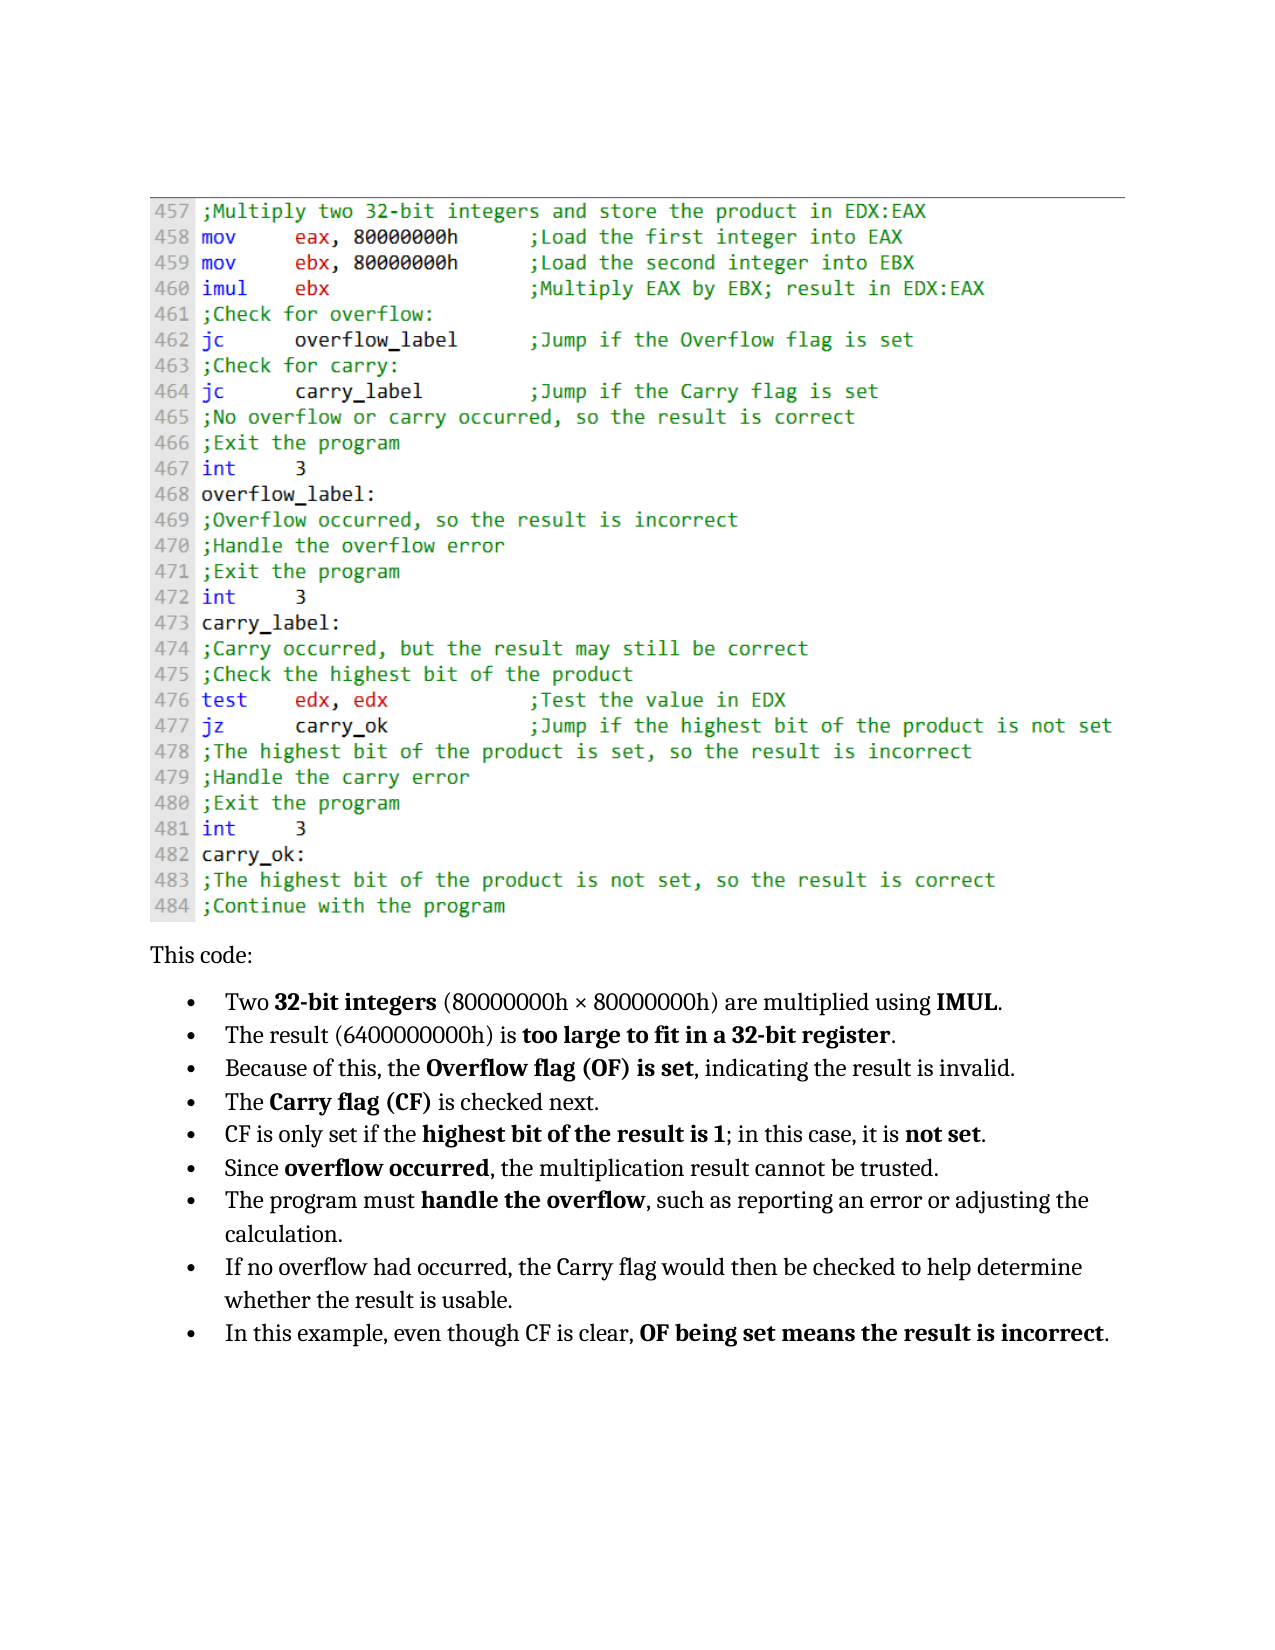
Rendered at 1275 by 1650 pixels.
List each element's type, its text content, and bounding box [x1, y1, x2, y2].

list Two 32-bit integers (80000000h × 80000000h) are multiplied using IMUL. [187, 988, 1125, 1017]
list The result (6400000000h) is too large to fit in a 32-bit register. [187, 1021, 1125, 1050]
list Since overflow occurred, the multiplication result cannot be trusted. [187, 1153, 1125, 1182]
text This code: [150, 941, 1125, 969]
list CF is only set if the highest bit of the result is 1; in this case, it is not set. [187, 1120, 1125, 1149]
picture [150, 197, 1125, 922]
list The Carry flag (CF) is checked next. [187, 1087, 1125, 1116]
list In this example, even though CF is clear, OF being set means the result is incorrect. [187, 1318, 1125, 1347]
list Because of this, the Overflow flag (OF) is set, indicating the result is invalid. [187, 1054, 1125, 1083]
list If no overflow had occurred, the Carry flag would then be checked to help determine whether the result is usable. [187, 1252, 1125, 1314]
list The program must handle the overflow, such as reporting an error or adjusting the calculation. [187, 1186, 1125, 1248]
